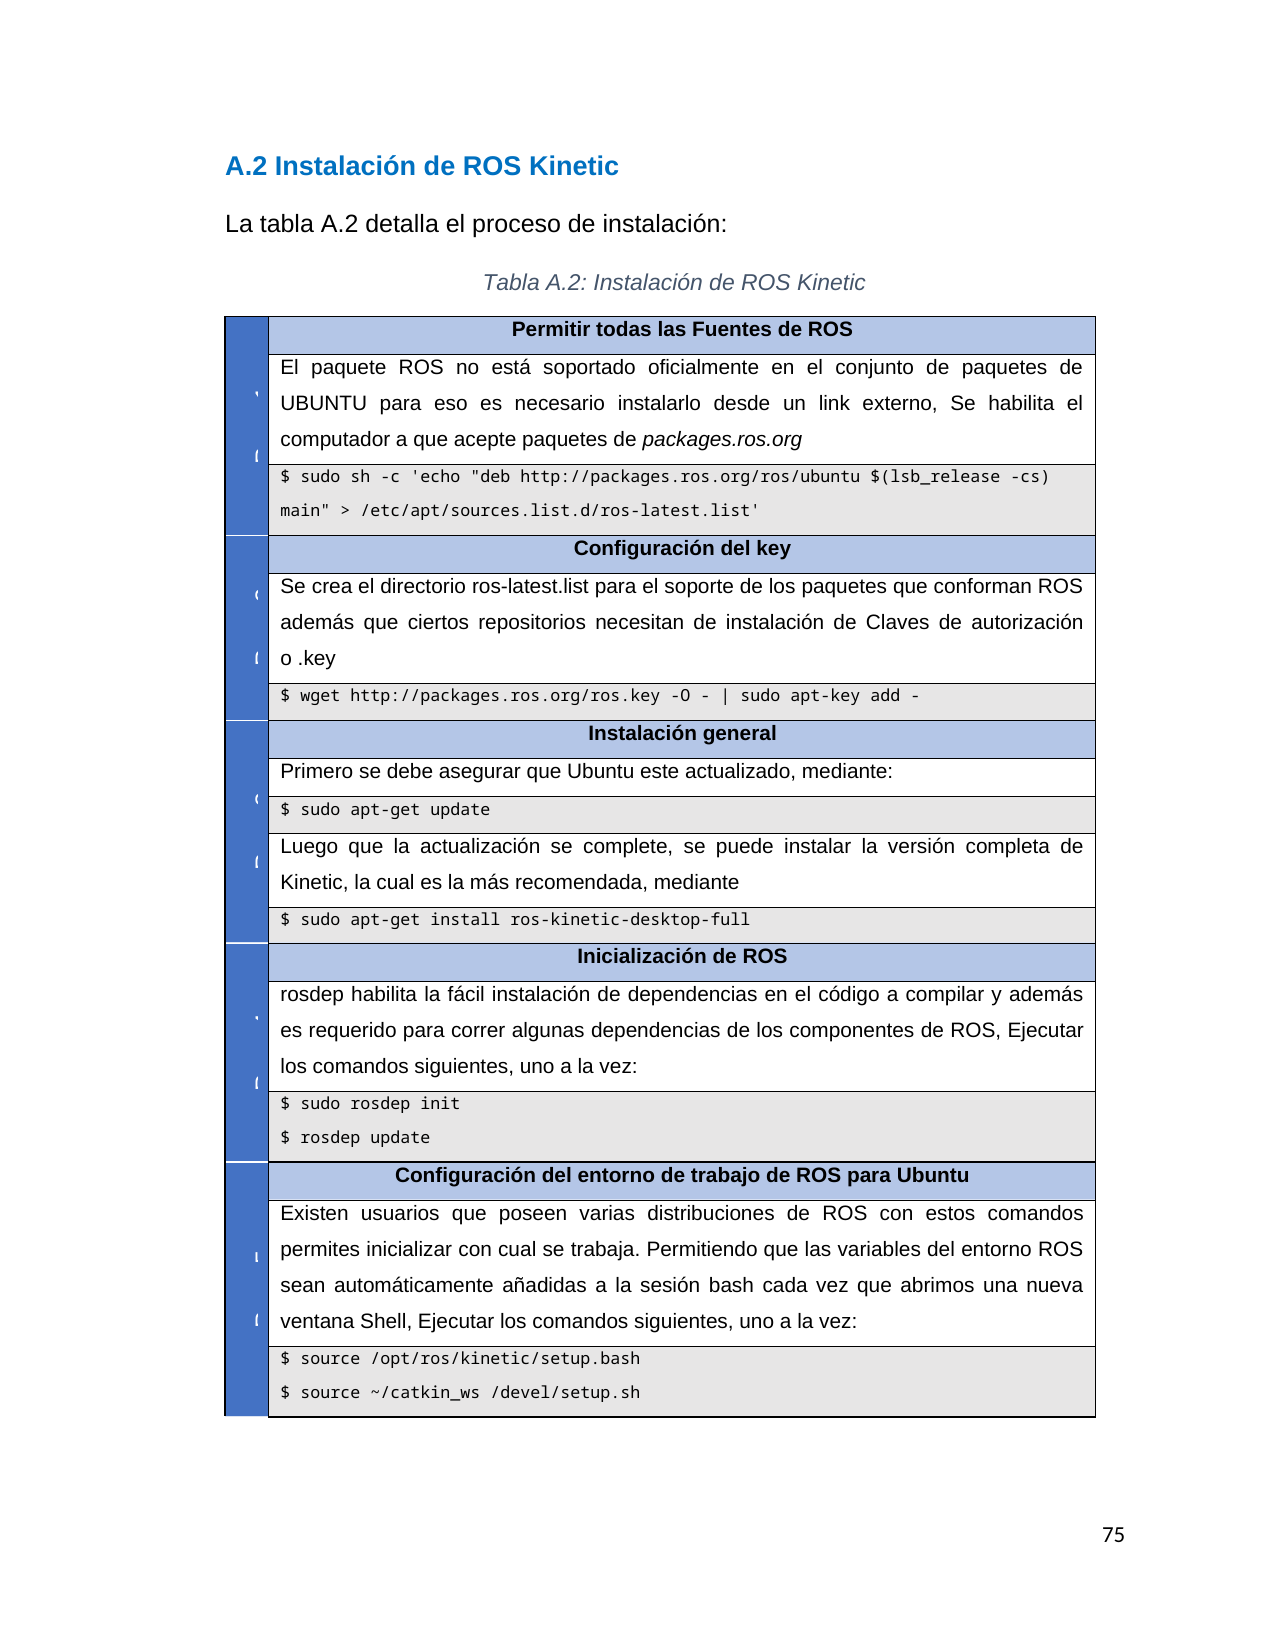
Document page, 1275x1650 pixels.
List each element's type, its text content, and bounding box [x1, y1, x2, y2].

table_cell El paquete ROS no está soportado oficialmente en el conjunto de paquetes de UBUNTU para eso es necesario instalarlo desde un link externo, Se habilita el computador a que acepte paquetes de packages.ros.org [269, 355, 1095, 464]
table_cell Se crea el directorio ros-latest.list para el soporte de los paquetes que conforman ROS además que ciertos repositorios necesitan de instalación de Claves de autorización o .key [269, 574, 1095, 683]
table_cell rosdep habilita la fácil instalación de dependencias en el código a compilar y además es requerido para correr algunas dependencias de los componentes de ROS, Ejecutar los comandos siguientes, uno a la vez: [269, 982, 1095, 1091]
table_cell $ sudo apt-get install ros-kinetic-desktop-full [269, 908, 1095, 942]
table_cell Luego que la actualización se complete, se puede instalar la versión completa de Kinetic, la cual es la más recomendada, mediante [269, 834, 1095, 907]
table_cell Paso 4 [226, 944, 268, 1161]
table_cell Paso 3 [226, 721, 268, 942]
table_cell Instalación general [269, 721, 1095, 758]
text Tabla A.2: Instalación de ROS Kinetic [225, 268, 1125, 295]
subtitle A.2 Instalación de ROS Kinetic [225, 150, 1125, 181]
table_cell Inicialización de ROS [269, 944, 1095, 981]
table_cell $ source /opt/ros/kinetic/setup.bash $ source ~/catkin_ws /devel/setup.sh [269, 1347, 1095, 1416]
table_cell Paso 5 [226, 1163, 268, 1416]
table_cell $ sudo apt-get update [269, 797, 1095, 833]
text La tabla A.2 detalla el proceso de instalación: [225, 209, 1125, 237]
table_header Permitir todas las Fuentes de ROS [269, 317, 1095, 354]
table_cell Existen usuarios que poseen varias distribuciones de ROS con estos comandos permites inicializar con cual se trabaja. Permitiendo que las variables del entorno ROS sean automáticamente añadidas a la sesión bash cada vez que abrimos una nueva ventana Shell, Ejecutar los comandos siguientes, uno a la vez: [269, 1201, 1095, 1346]
table_cell $ sudo rosdep init $ rosdep update [269, 1092, 1095, 1161]
table_cell Configuración del key [269, 536, 1095, 573]
table_cell Configuración del entorno de trabajo de ROS para Ubuntu [269, 1163, 1095, 1199]
table_header Paso 1 [226, 317, 268, 535]
table_cell $ wget http://packages.ros.org/ros.key -O - | sudo apt-key add - [269, 684, 1095, 720]
table_cell $ sudo sh -c 'echo "deb http://packages.ros.org/ros/ubuntu $(lsb_release -cs) main" > /etc/apt/sources.list.d/ros-latest.list' [269, 465, 1095, 535]
table_cell Primero se debe asegurar que Ubuntu este actualizado, mediante: [269, 759, 1095, 796]
table_cell Paso 2 [226, 536, 268, 720]
